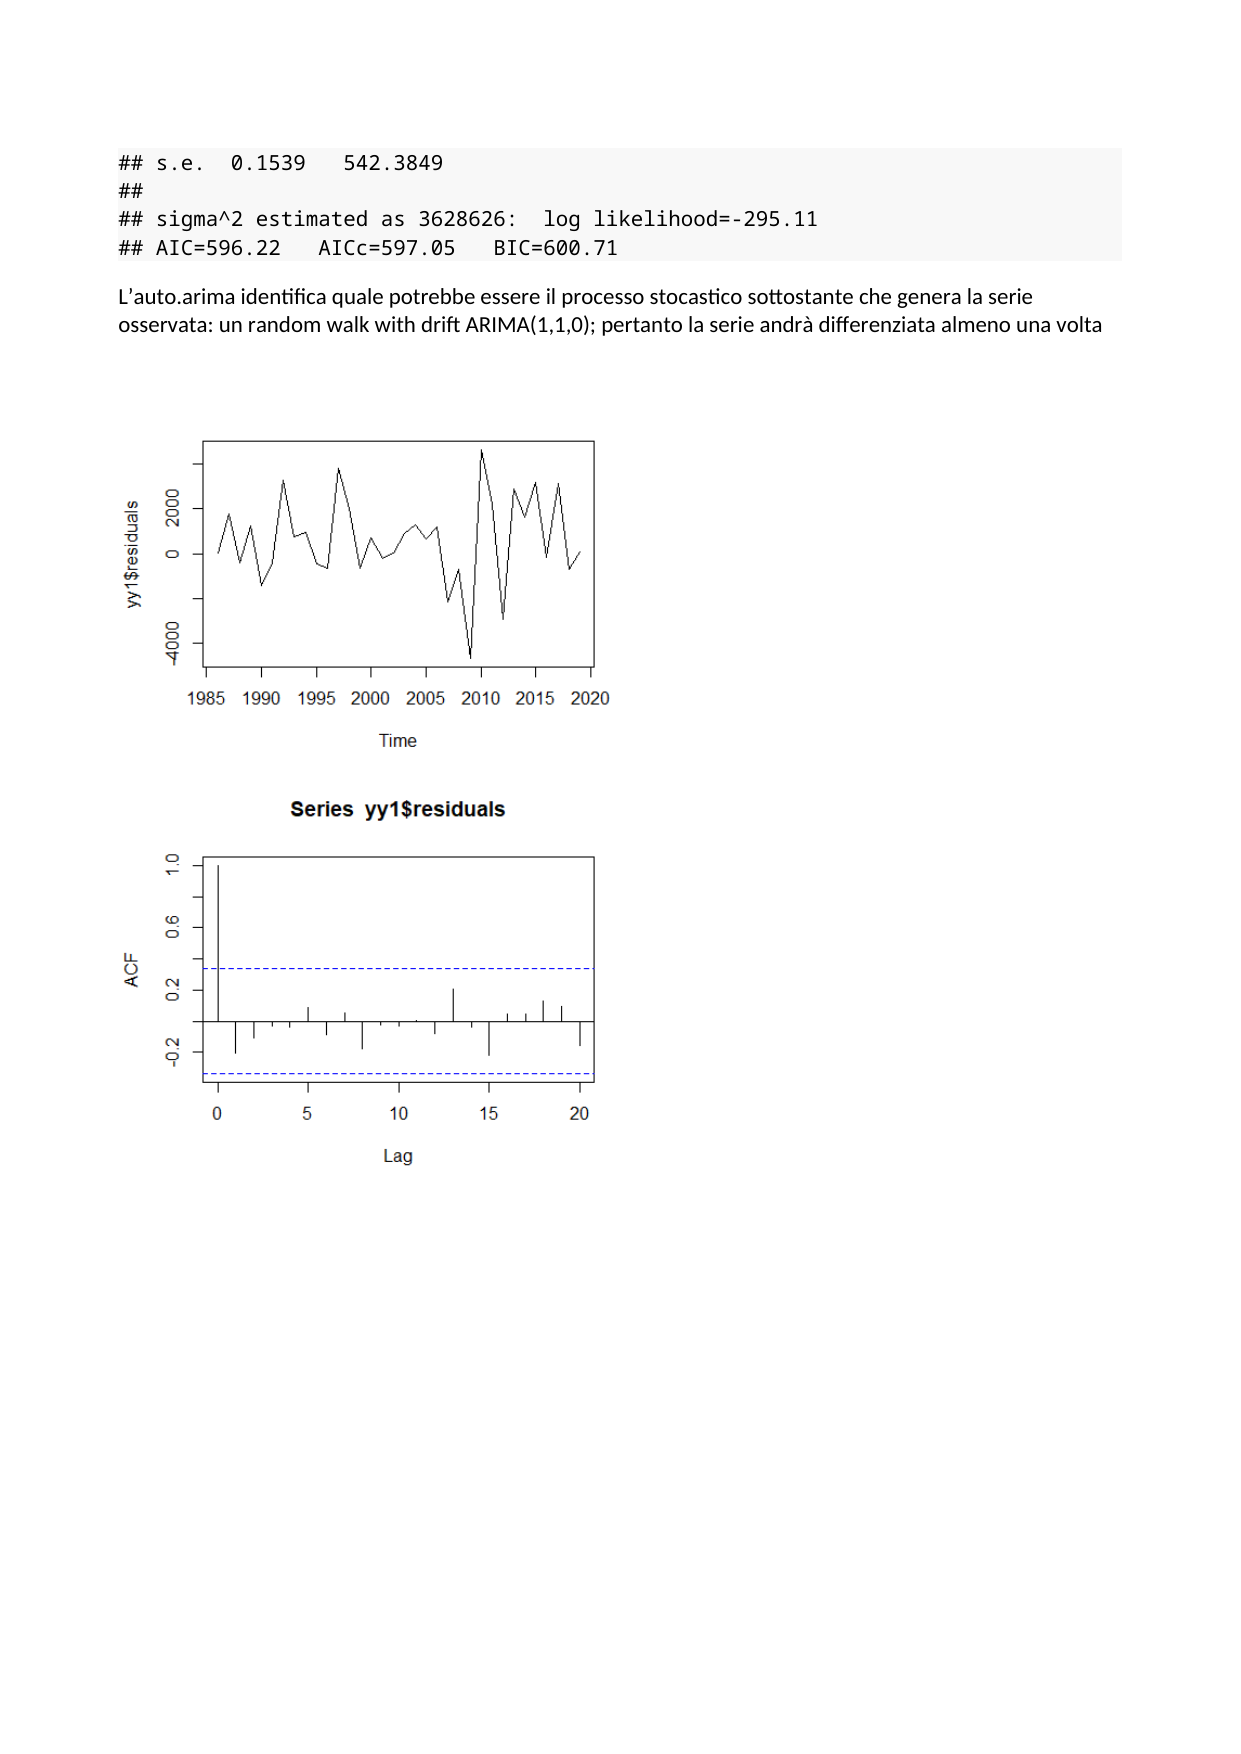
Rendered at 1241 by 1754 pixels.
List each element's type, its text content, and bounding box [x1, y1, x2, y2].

picture [118, 357, 638, 1188]
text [118, 148, 1122, 261]
text L’auto.arima identifica quale potrebbe essere il processo stocastico sottostante che genera la serie osservata: un random walk with drift ARIMA(1,1,0); pertanto la serie andrà differenziata almeno una volta [118, 282, 1122, 338]
